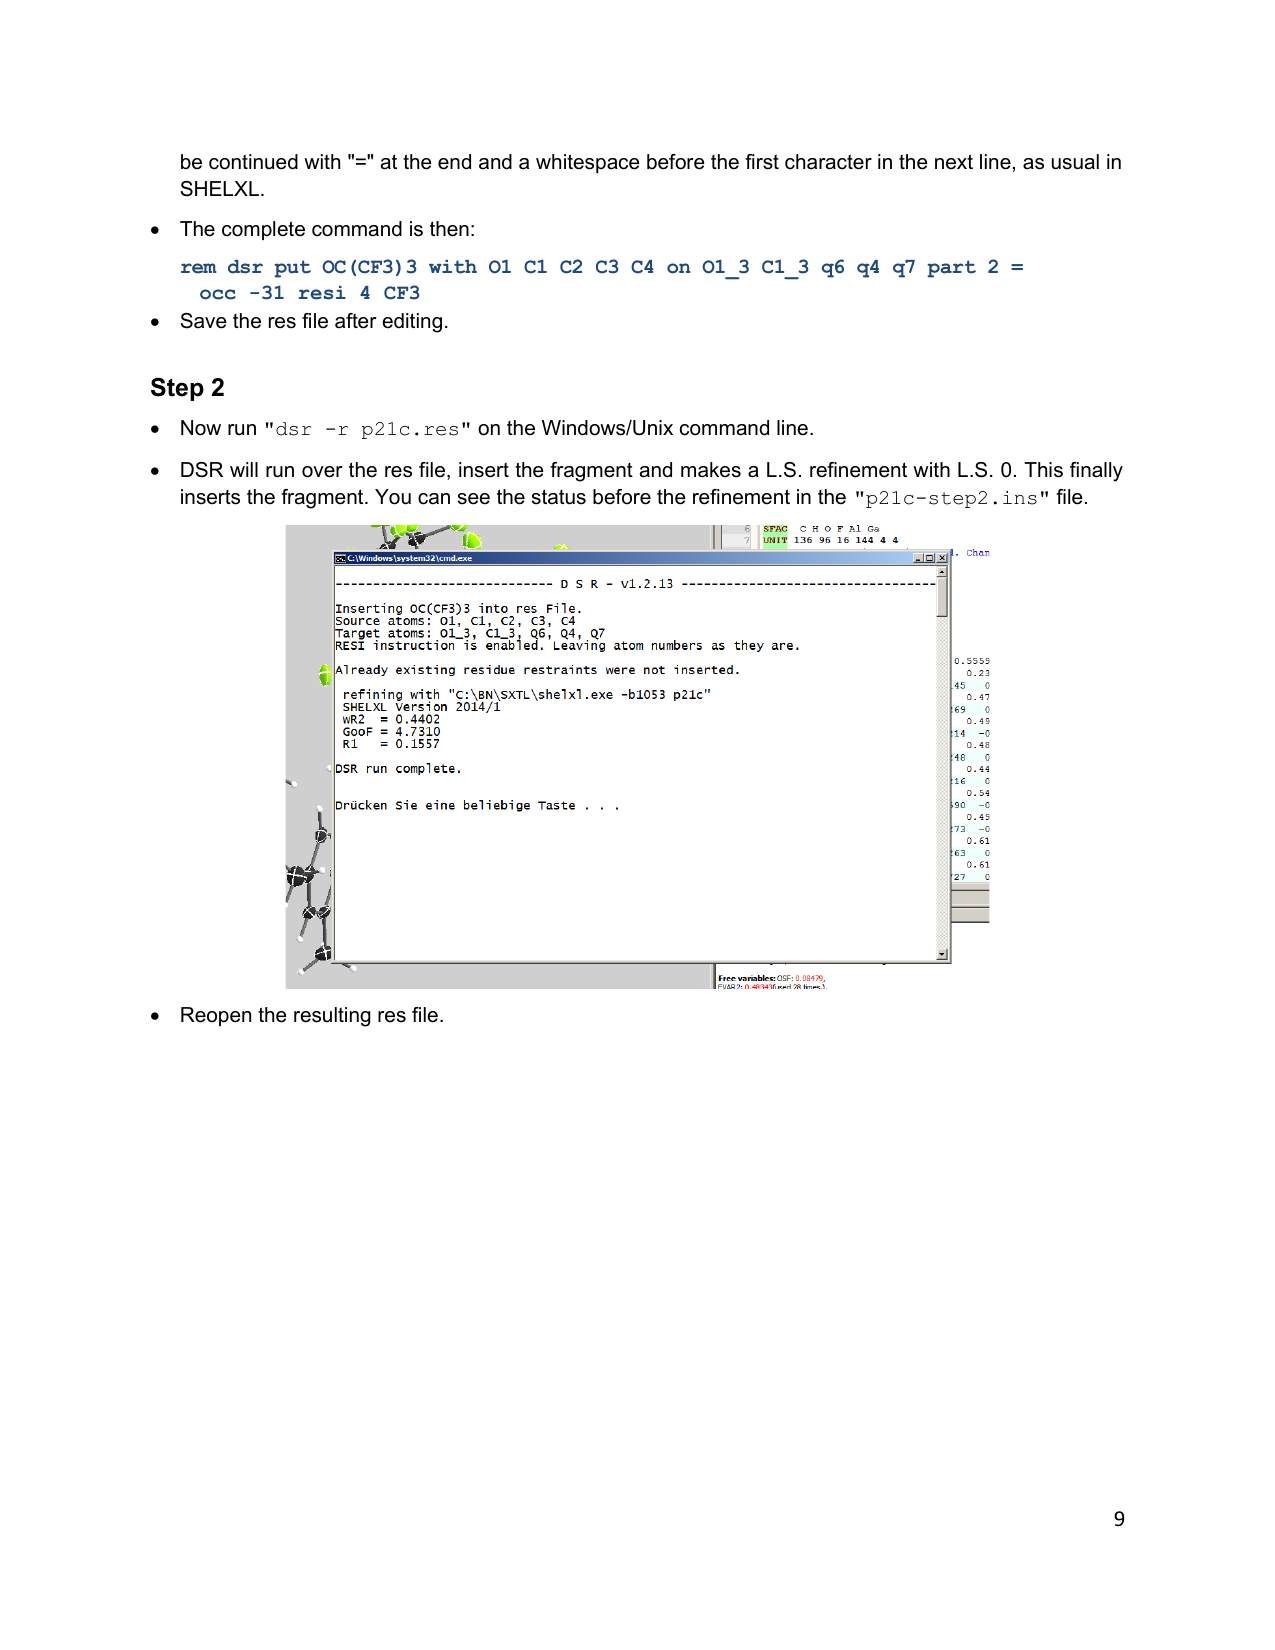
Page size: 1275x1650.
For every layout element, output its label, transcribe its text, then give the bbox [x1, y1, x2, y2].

text Step 2 [150, 373, 1125, 402]
text DSR will run over the res file, insert the fragment and makes a L.S. refinement with L.S. 0. This finally inserts the fragment. You can see the status before the refinement in the "p21c-step2.ins" file. [150, 457, 1125, 511]
text The complete command is then: [150, 215, 1125, 241]
picture [285, 525, 990, 989]
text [150, 150, 1125, 200]
text occ -31 resi 4 CF3 [150, 282, 1125, 305]
text Now run "dsr -r p21c.res" on the Windows/Unix command line. [150, 414, 1125, 442]
text Save the res file after editing. [150, 308, 1125, 333]
text Reopen the resulting res file. [150, 1001, 1125, 1027]
text rem dsr put OC(CF3)3 with O1 C1 C2 C3 C4 on O1_3 C1_3 q6 q4 q7 part 2 = [150, 256, 1125, 279]
